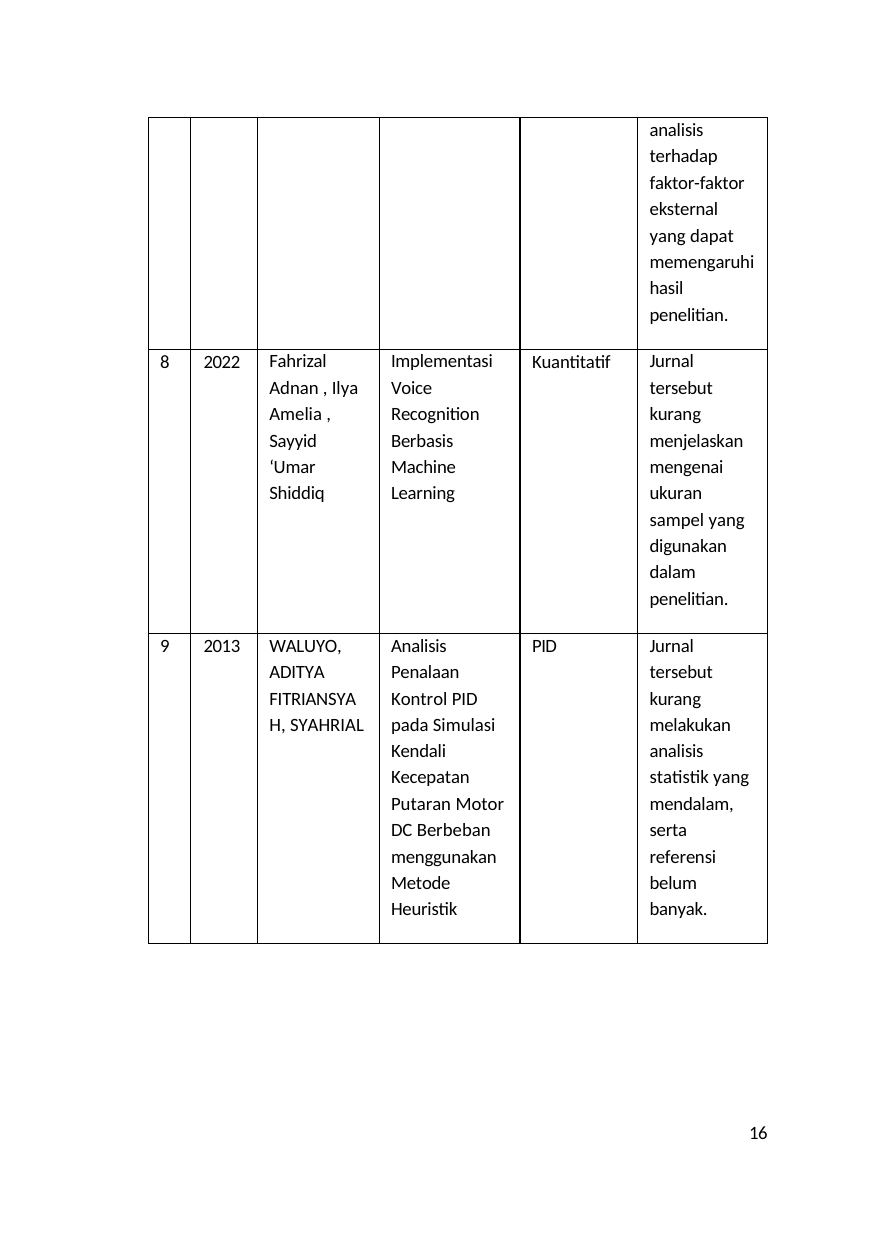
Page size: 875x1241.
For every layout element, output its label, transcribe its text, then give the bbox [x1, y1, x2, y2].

table_header [258, 118, 379, 349]
table_cell 2013 [191, 634, 257, 943]
table_cell 2022 [191, 350, 257, 633]
table_cell PID [521, 634, 637, 943]
table_cell WALUYO, ADITYA FITRIANSYA H, SYAHRIAL [258, 634, 379, 943]
table_header [521, 118, 637, 349]
table_cell 9 [149, 634, 190, 943]
table_header [149, 118, 190, 349]
table_header [191, 118, 257, 349]
table_cell 8 [149, 350, 190, 633]
table_cell Fahrizal Adnan , Ilya Amelia , Sayyid ‘Umar Shiddiq [258, 350, 379, 633]
table_cell Analisis Penalaan Kontrol PID pada Simulasi Kendali Kecepatan Putaran Motor DC Berbeban menggunakan Metode Heuristik [380, 634, 519, 943]
table_cell Kuantitatif [521, 350, 637, 633]
table_cell Implementasi Voice Recognition Berbasis Machine Learning [380, 350, 519, 633]
table_cell Jurnal tersebut kurang menjelaskan mengenai ukuran sampel yang digunakan dalam penelitian. [638, 350, 767, 633]
table_cell Jurnal tersebut kurang melakukan analisis statistik yang mendalam, serta referensi belum banyak. [638, 634, 767, 943]
table_header [380, 118, 519, 349]
table_header analisis terhadap faktor-faktor eksternal yang dapat memengaruhi hasil penelitian. [638, 118, 767, 349]
